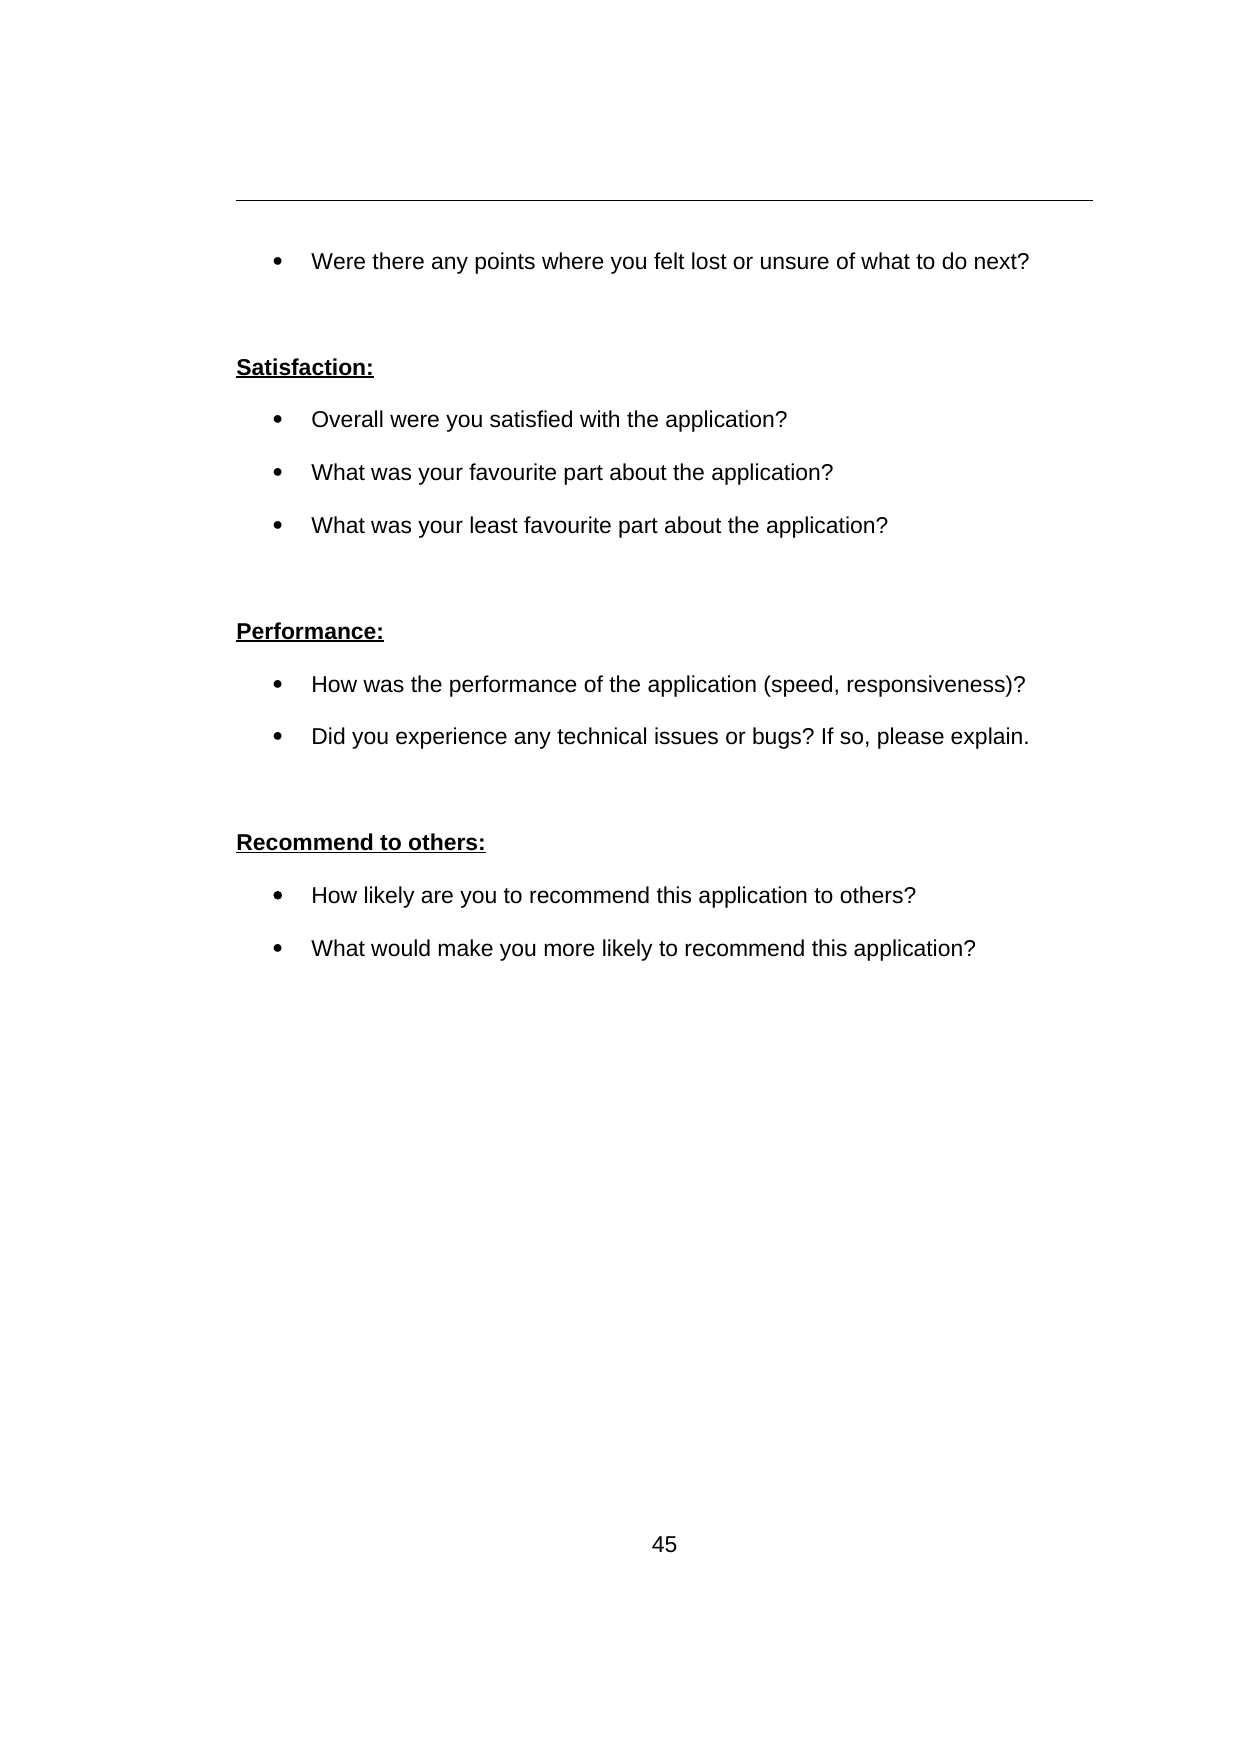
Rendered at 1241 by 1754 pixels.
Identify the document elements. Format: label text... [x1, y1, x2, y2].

text Performance: [236, 618, 1092, 644]
list How was the performance of the application (speed, responsiveness)? [274, 671, 1092, 697]
list How likely are you to recommend this application to others? [274, 882, 1092, 908]
list What was your least favourite part about the application? [274, 512, 1092, 538]
list What was your favourite part about the application? [274, 459, 1092, 486]
text Satisfaction: [236, 354, 1092, 380]
text Recommend to others: [236, 829, 1092, 855]
list What would make you more likely to recommend this application? [274, 934, 1092, 961]
list Were there any points where you felt lost or unsure of what to do next? [274, 248, 1092, 274]
list Overall were you satisfied with the application? [274, 406, 1092, 433]
list Did you experience any technical issues or bugs? If so, please explain. [274, 723, 1092, 750]
